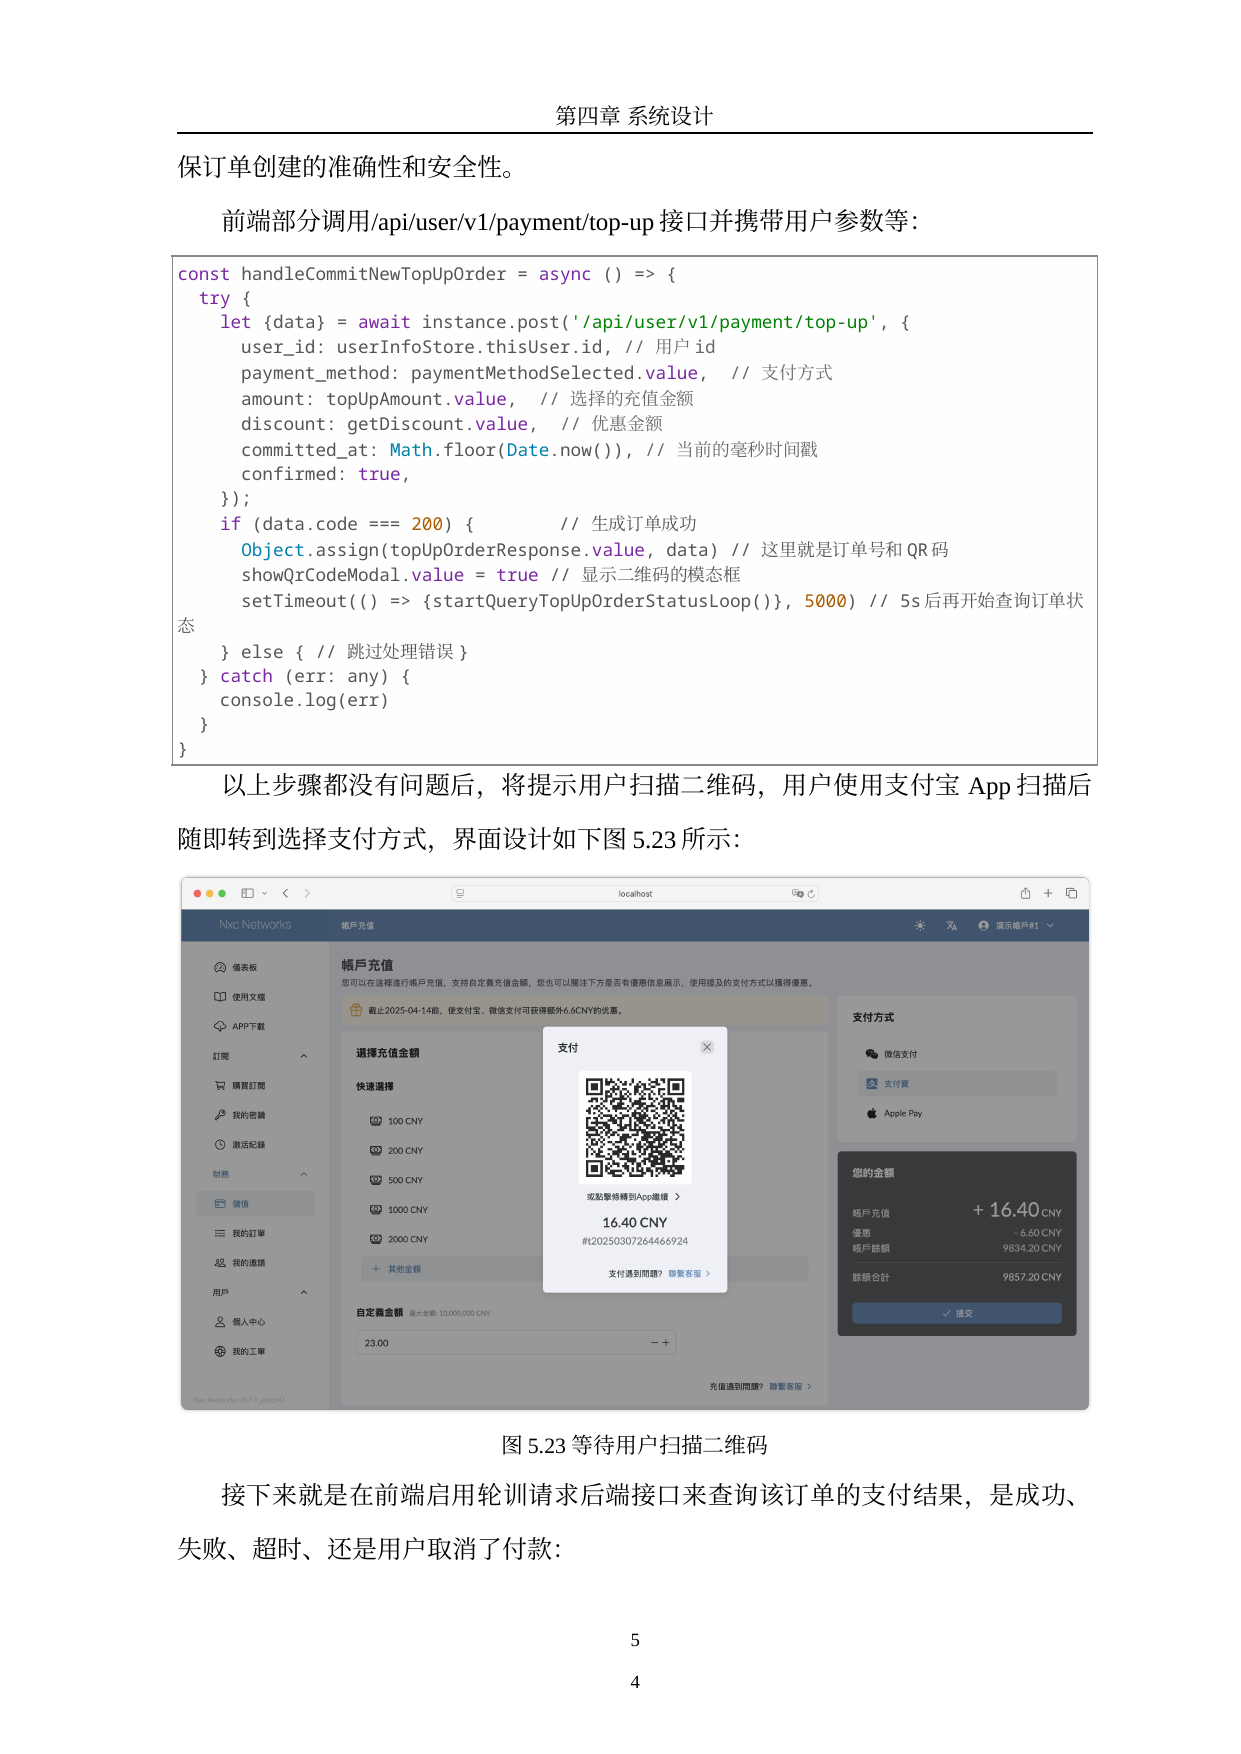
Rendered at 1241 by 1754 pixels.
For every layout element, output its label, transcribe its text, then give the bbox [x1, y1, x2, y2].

text 以上步骤都没有问题后，将提示用户扫描二维码，用户使用支付宝App扫描后随即转到选择支付方式，界面设计如下图5.23所示： [177, 766, 1093, 856]
picture [177, 873, 1093, 1414]
text amount: topUpAmount.value, // 选择的充值金额 [177, 385, 1093, 410]
text showQrCodeModal.value = true // 显示二维码的模态框 [177, 561, 1093, 587]
text Object.assign(topUpOrderResponse.value, data) // 这里就是订单号和QR码 [177, 536, 1093, 561]
text }); [177, 486, 1093, 510]
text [177, 148, 1093, 183]
text 前端部分调用/api/user/v1/payment/top-up接口并携带用户参数等： [177, 201, 1093, 237]
text committed_at: Math.floor(Date.now()), // 当前的毫秒时间戳 [177, 436, 1093, 462]
text let {data} = await instance.post('/api/user/v1/payment/top-up', { [177, 309, 1093, 333]
text } [177, 712, 1093, 730]
text discount: getDiscount.value, // 优惠金额 [177, 410, 1093, 436]
text } else { // 跳过处理错误 } [177, 638, 1093, 663]
text console.log(err) [177, 688, 1093, 712]
text 图5.23 等待用户扫描二维码 [177, 1428, 1093, 1460]
text } [173, 730, 1097, 764]
text try { [177, 285, 1093, 309]
text const handleCommitNewTopUpOrder = async () => { [173, 257, 1097, 285]
text payment_method: paymentMethodSelected.value, // 支付方式 [177, 359, 1093, 385]
text setTimeout(() => {startQueryTopUpOrderStatusLoop()}, 5000) // 5s后再开始查询订单状态 [177, 587, 1093, 638]
text } catch (err: any) { [177, 663, 1093, 688]
text user_id: userInfoStore.thisUser.id, // 用户id [177, 333, 1093, 359]
text if (data.code === 200) { // 生成订单成功 [177, 510, 1093, 536]
text confirmed: true, [177, 462, 1093, 486]
text 接下来就是在前端启用轮训请求后端接口来查询该订单的支付结果，是成功、失败、超时、还是用户取消了付款： [177, 1476, 1093, 1565]
